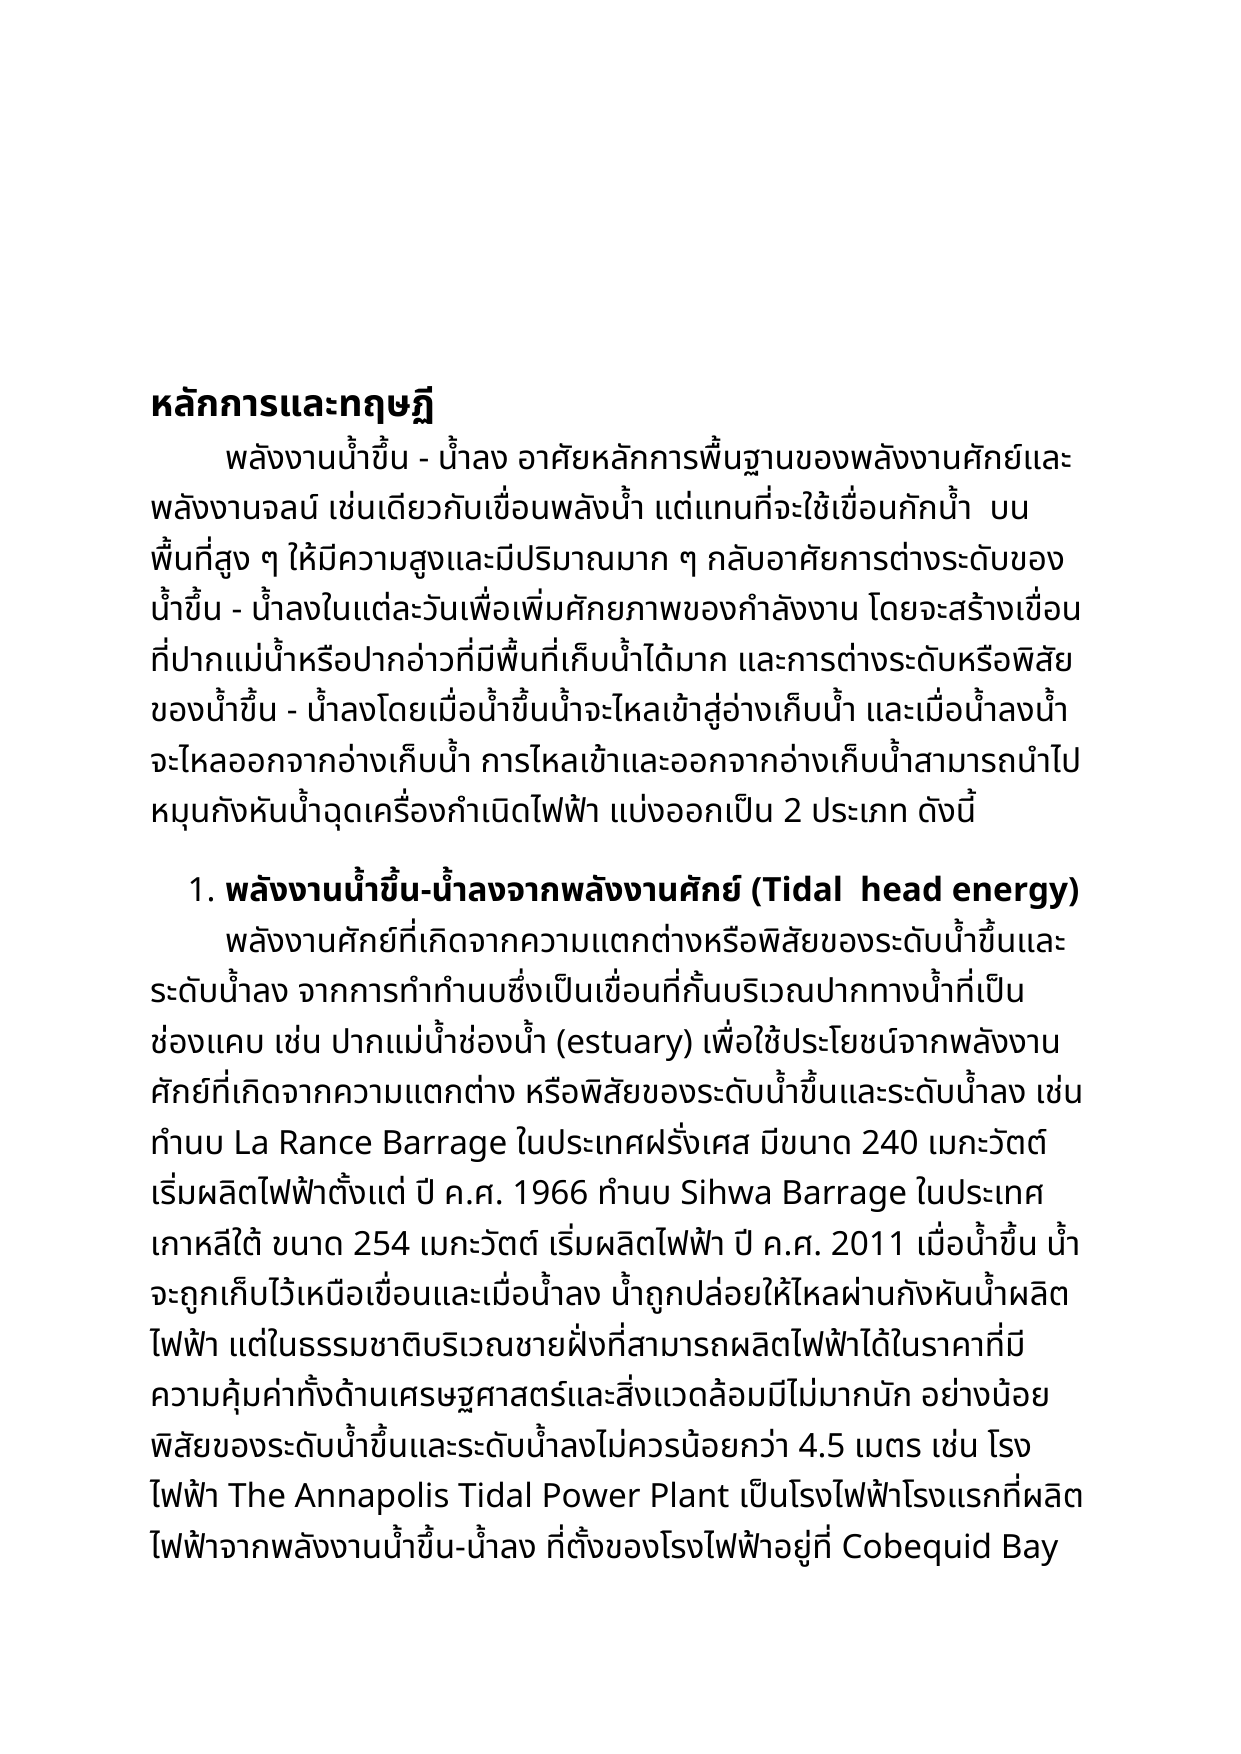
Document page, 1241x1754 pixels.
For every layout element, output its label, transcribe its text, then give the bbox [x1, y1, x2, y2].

text พลังงานน้ำขึ้น - น้ำลง อาศัยหลักการพื้นฐานของพลังงานศักย์และพลังงานจลน์ เช่นเดียวกับเขื่อนพลังน้ำ แต่แทนที่จะใช้เขื่อนกักน้ำ บนพื้นที่สูง ๆ ให้มีความสูงและมีปริมาณมาก ๆ กลับอาศัยการต่างระดับของน้ำขึ้น - น้ำลงในแต่ละวันเพื่อเพิ่มศักยภาพของกำลังงาน โดยจะสร้างเขื่อนที่ปากแม่น้ำหรือปากอ่าวที่มีพื้นที่เก็บน้ำได้มาก และการต่างระดับหรือพิสัยของน้ำขึ้น - น้ำลงโดยเมื่อน้ำขึ้นน้ำจะไหลเข้าสู่อ่างเก็บน้ำ และเมื่อน้ำลงน้ำจะไหลออกจากอ่างเก็บน้ำ การไหลเข้าและออกจากอ่างเก็บน้ำสามารถนำไปหมุนกังหันน้ำฉุดเครื่องกำเนิดไฟฟ้า แบ่งออกเป็น 2 ประเภท ดังนี้ [150, 434, 1090, 838]
text หลักการและทฤษฏี [150, 377, 1090, 434]
list พลังงานนํ้าขึ้น-นํ้าลงจากพลังงานศักย์ (Tidal head energy) [187, 866, 1090, 917]
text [150, 917, 1090, 1573]
